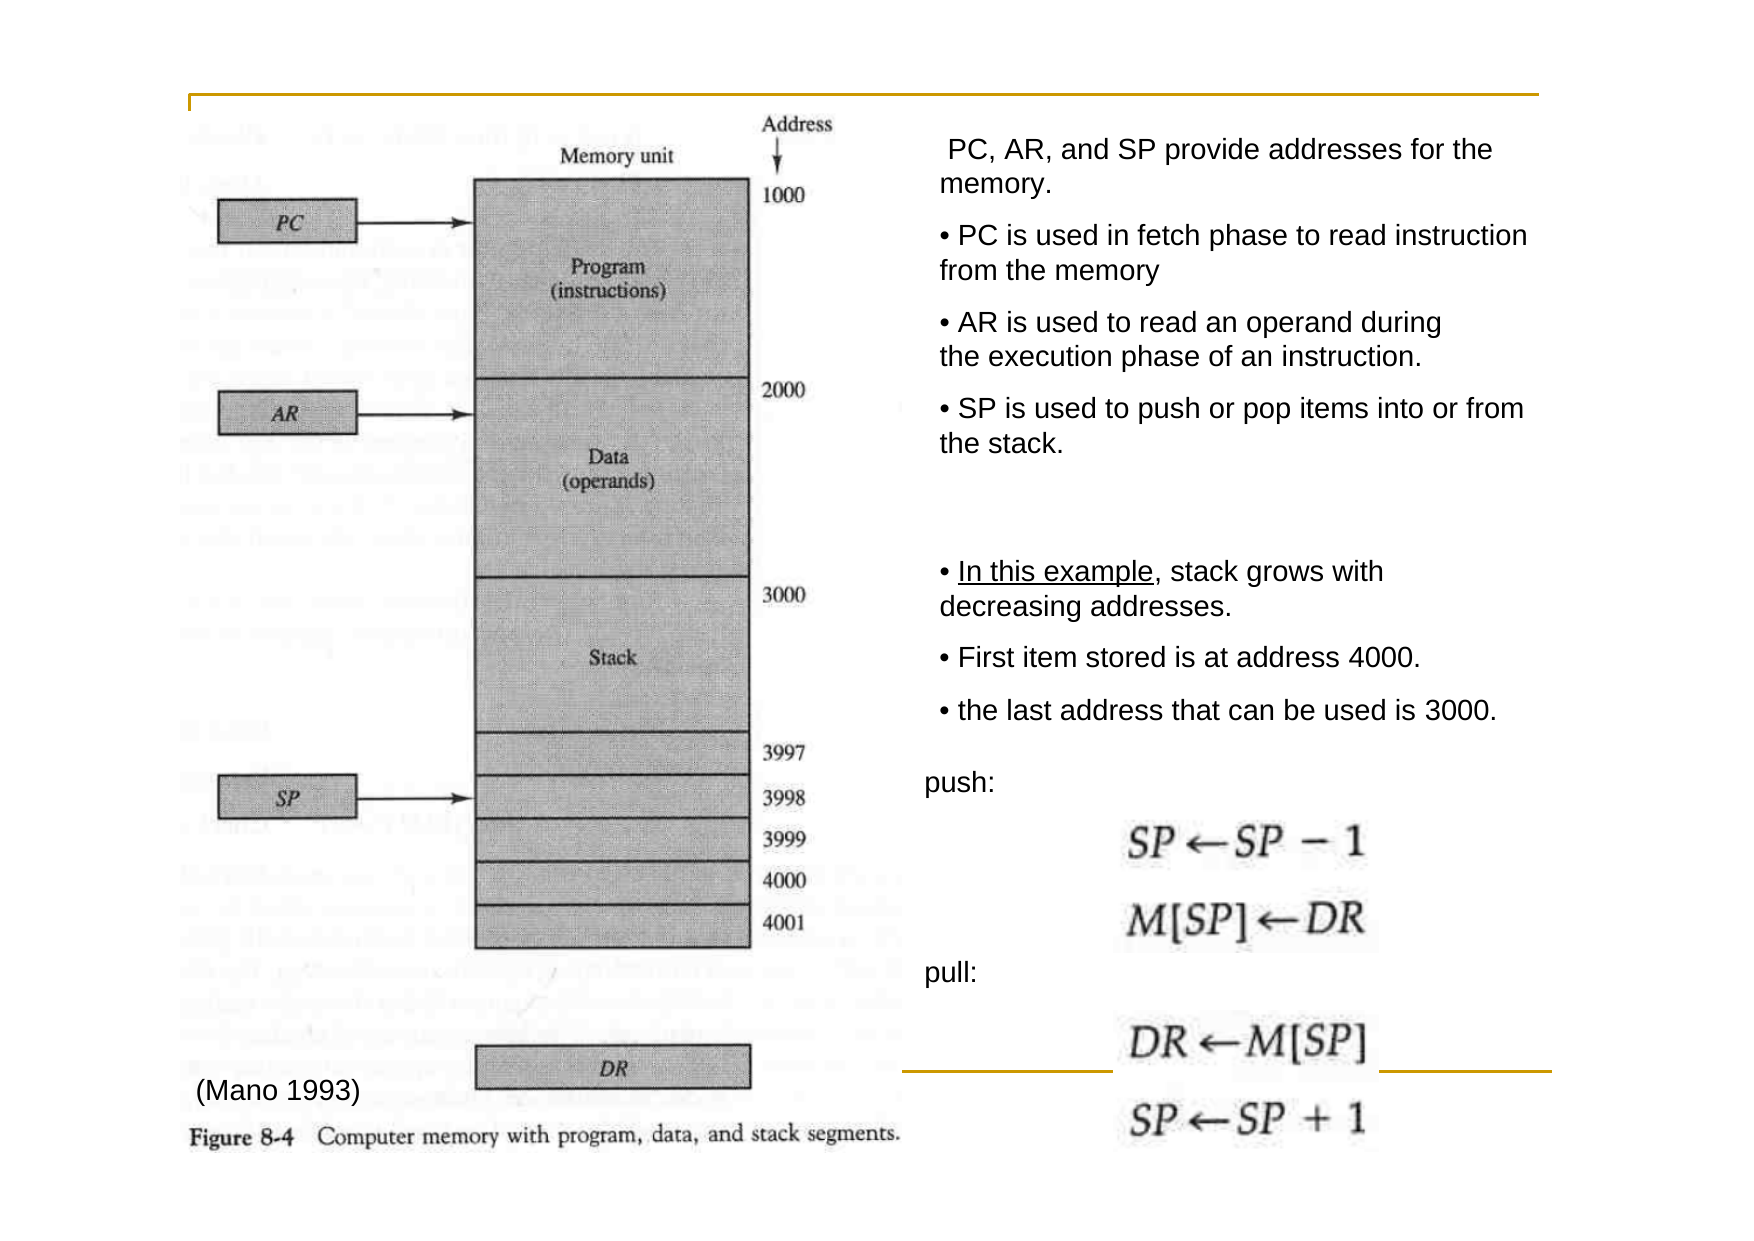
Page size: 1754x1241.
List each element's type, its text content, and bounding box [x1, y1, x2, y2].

text pull: [819, 954, 1082, 988]
picture [1113, 819, 1379, 953]
picture [1113, 1107, 1379, 1152]
list SP is used to push or pop items into or from the stack. [939, 391, 1572, 459]
text push: [819, 766, 1100, 799]
list AR is used to read an operand during the execution phase of an instruction. [939, 305, 1489, 373]
picture [1113, 1010, 1379, 1073]
list PC is used in fetch phase to read instruction from the memory [939, 218, 1593, 286]
text PC, AR, and SP provide addresses for the memory. [939, 132, 1594, 200]
picture [180, 111, 902, 1153]
list First item stored is at address 4000. [939, 641, 1618, 674]
text (Mano 1993) [195, 1073, 1618, 1107]
list In this example, stack grows with decreasing addresses. [939, 554, 1533, 622]
list the last address that can be used is 3000. [939, 693, 1618, 726]
